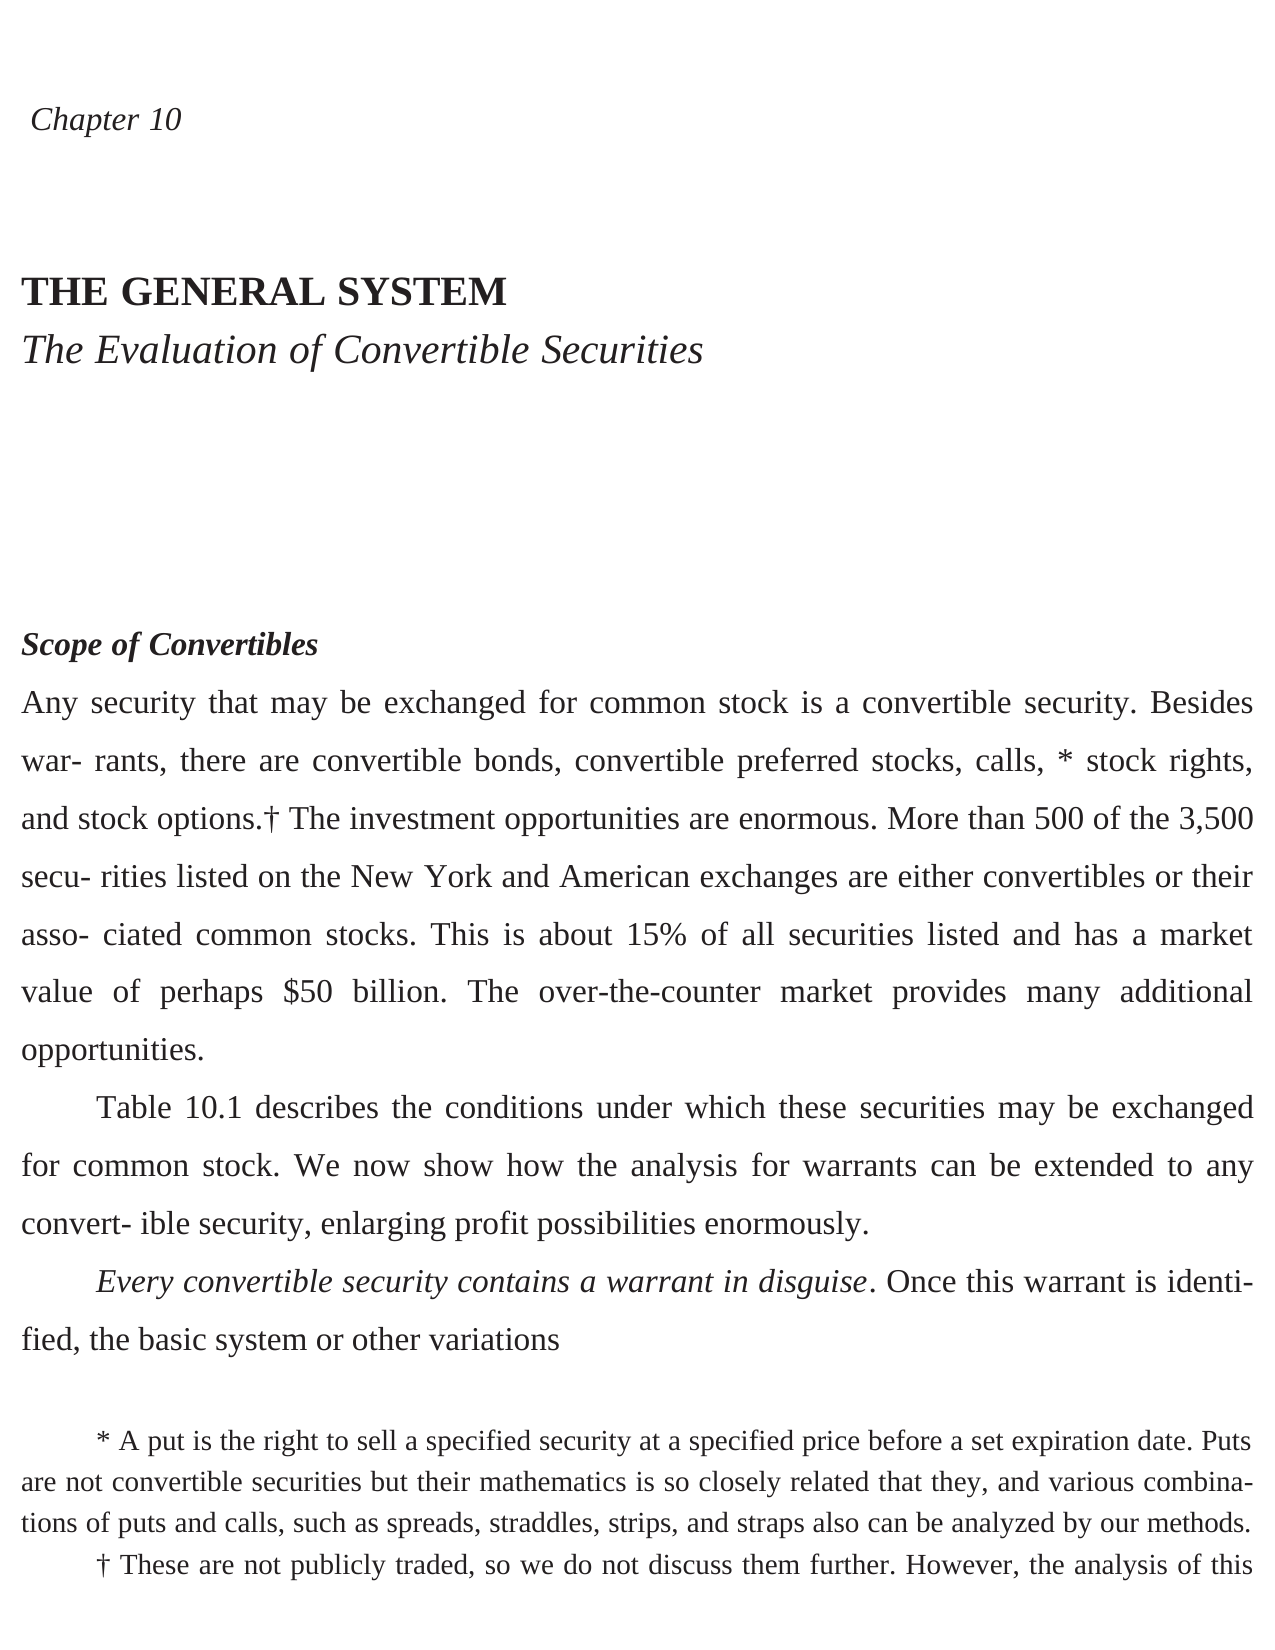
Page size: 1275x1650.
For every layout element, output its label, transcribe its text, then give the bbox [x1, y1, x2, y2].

text Any security that may be exchanged for common stock is a convertible security. Besides war- rants, there are convertible bonds, convertible preferred stocks, calls, * stock rights, and stock options.† The investment opportunities are enormous. More than 500 of the 3,500 secu- rities listed on the New York and American exchanges are either convertibles or their asso- ciated common stocks. This is about 15% of all securities listed and has a market value of perhaps $50 billion. The over-the-counter market provides many additional opportunities. [21, 683, 1254, 1068]
text Every convertible security contains a warrant in disguise. Once this warrant is identi- fied, the basic system or other variations [21, 1261, 1254, 1358]
text Table 10.1 describes the conditions under which these securities may be exchanged for common stock. We now show how the analysis for warrants can be extended to any convert- ible security, enlarging profit possibilities enormously. [21, 1088, 1254, 1242]
subtitle THE GENERAL SYSTEM [21, 267, 1267, 314]
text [21, 1547, 1254, 1580]
subtitle The Evaluation of Convertible Securities [21, 325, 1267, 373]
subtitle Scope of Convertibles [21, 624, 1267, 663]
text Chapter 10 [30, 99, 1267, 138]
text * A put is the right to sell a specified security at a specified price before a set expiration date. Puts are not convertible securities but their mathematics is so closely related that they, and various combina- tions of puts and calls, such as spreads, straddles, strips, and straps also can be analyzed by our methods. [21, 1423, 1254, 1539]
